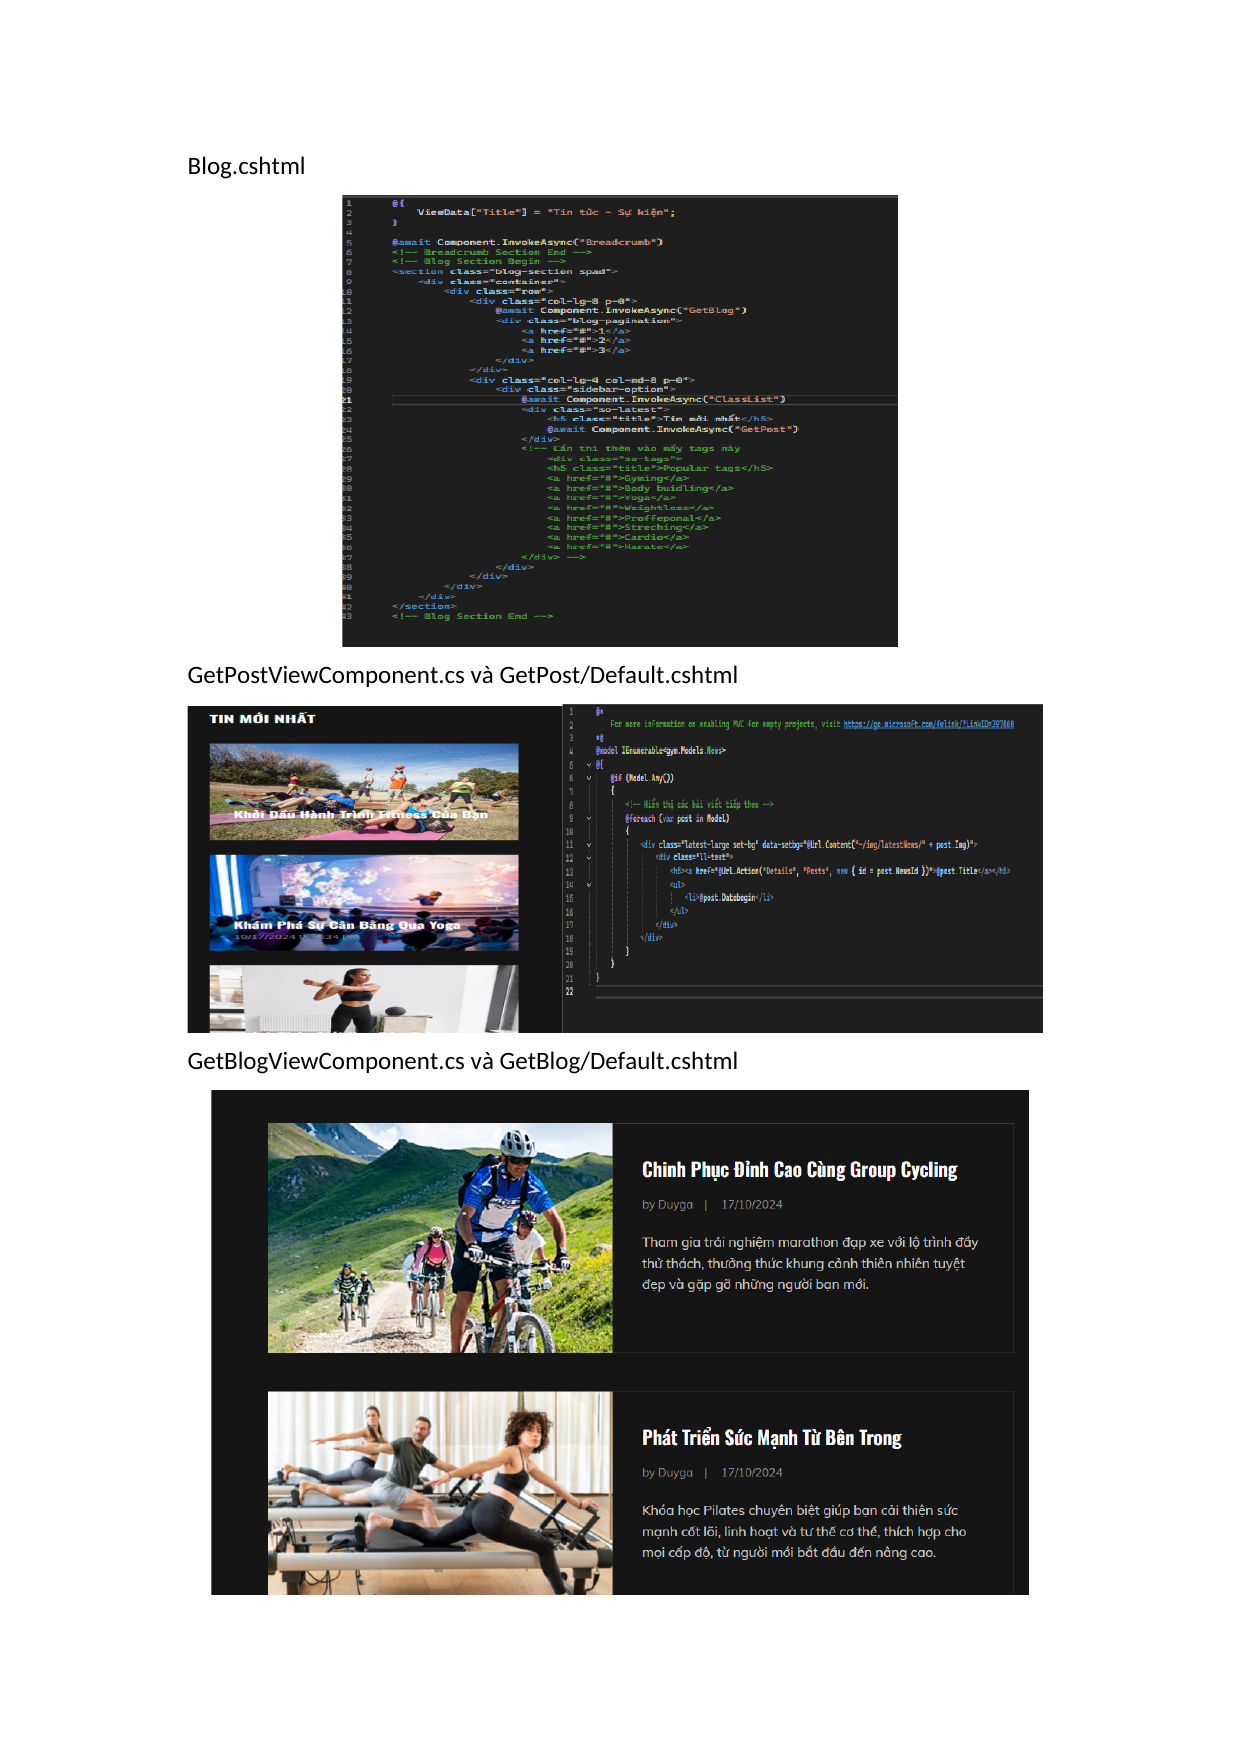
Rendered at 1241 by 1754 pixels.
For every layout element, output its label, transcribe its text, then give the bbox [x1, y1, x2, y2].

picture [342, 195, 898, 647]
picture [211, 1090, 1029, 1595]
list Blog.cshtml [187, 150, 1053, 181]
list GetBlogViewComponent.cs và GetBlog/Default.cshtml [187, 1045, 1053, 1075]
list GetPostViewComponent.cs và GetPost/Default.cshtml [187, 659, 1053, 689]
picture [187, 704, 1043, 1033]
